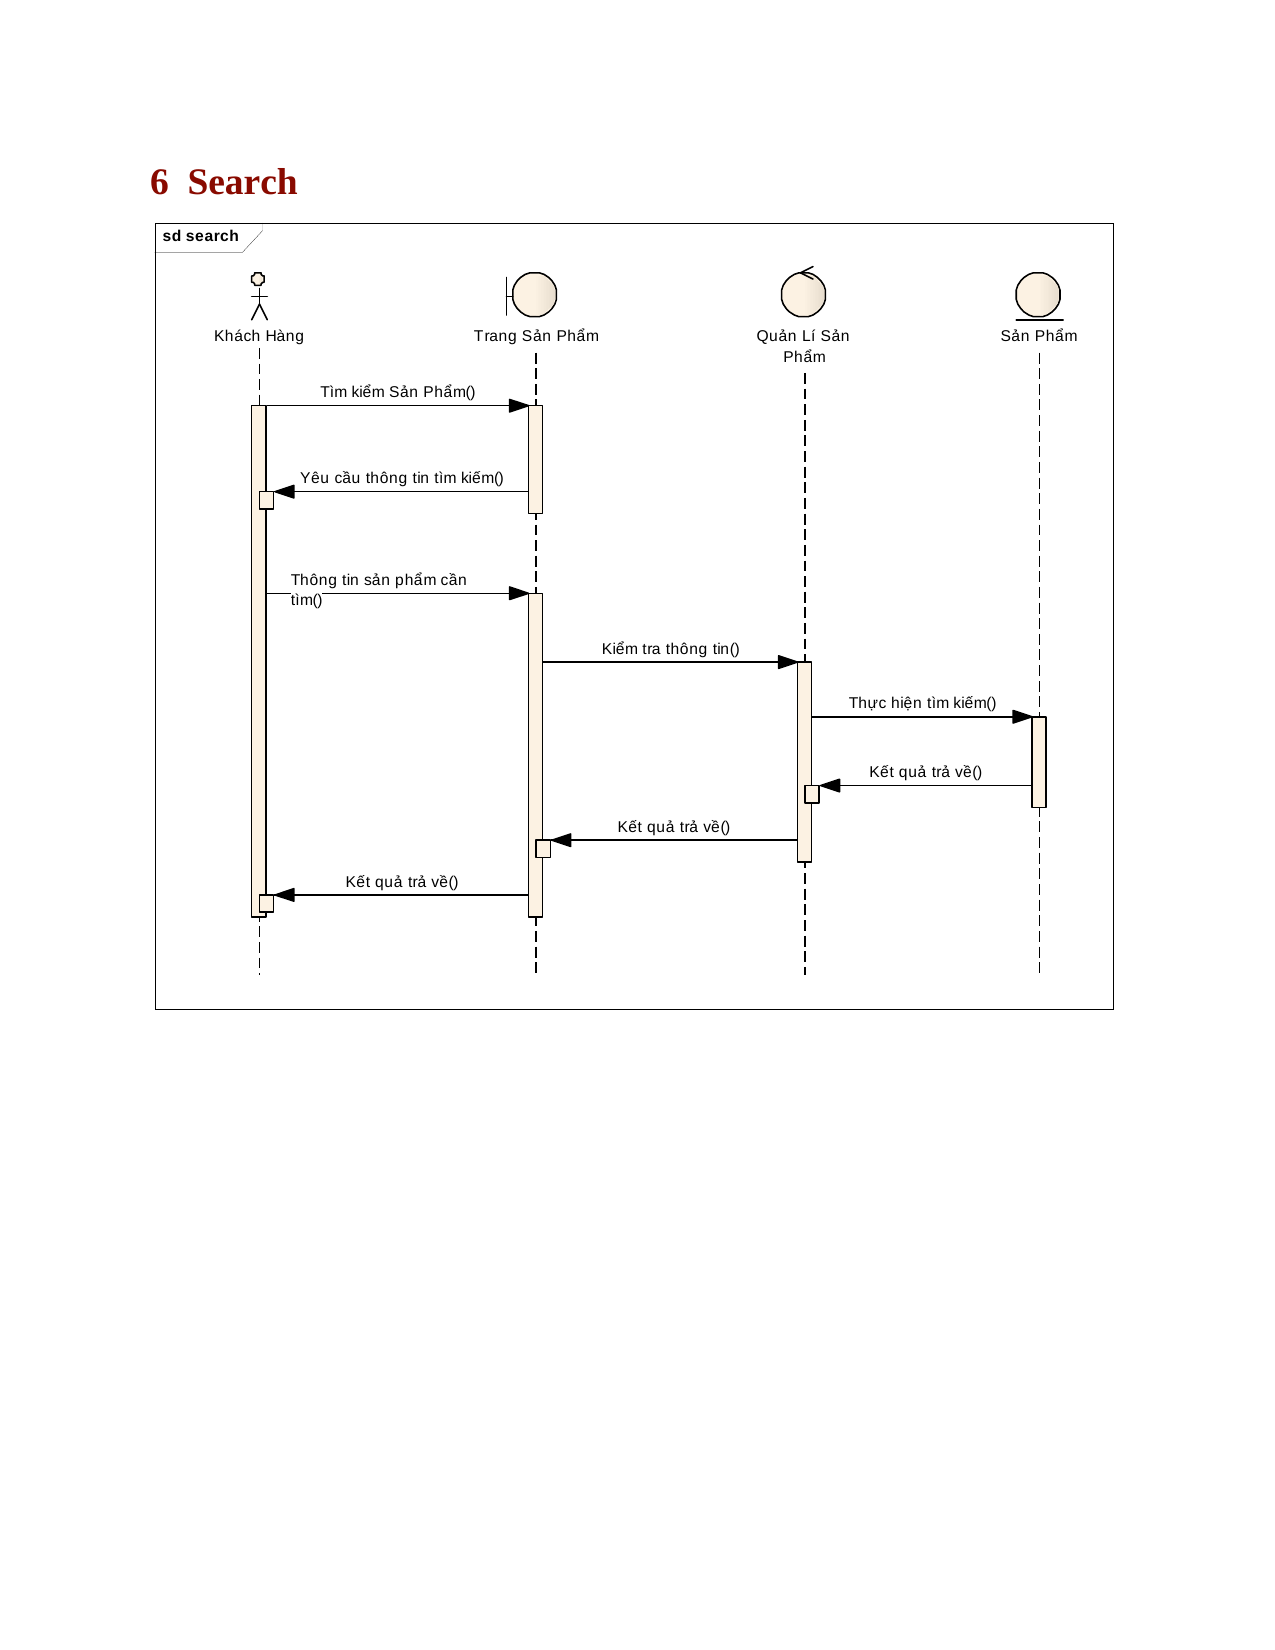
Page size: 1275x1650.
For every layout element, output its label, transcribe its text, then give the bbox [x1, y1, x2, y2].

subtitle Search [150, 159, 1125, 202]
